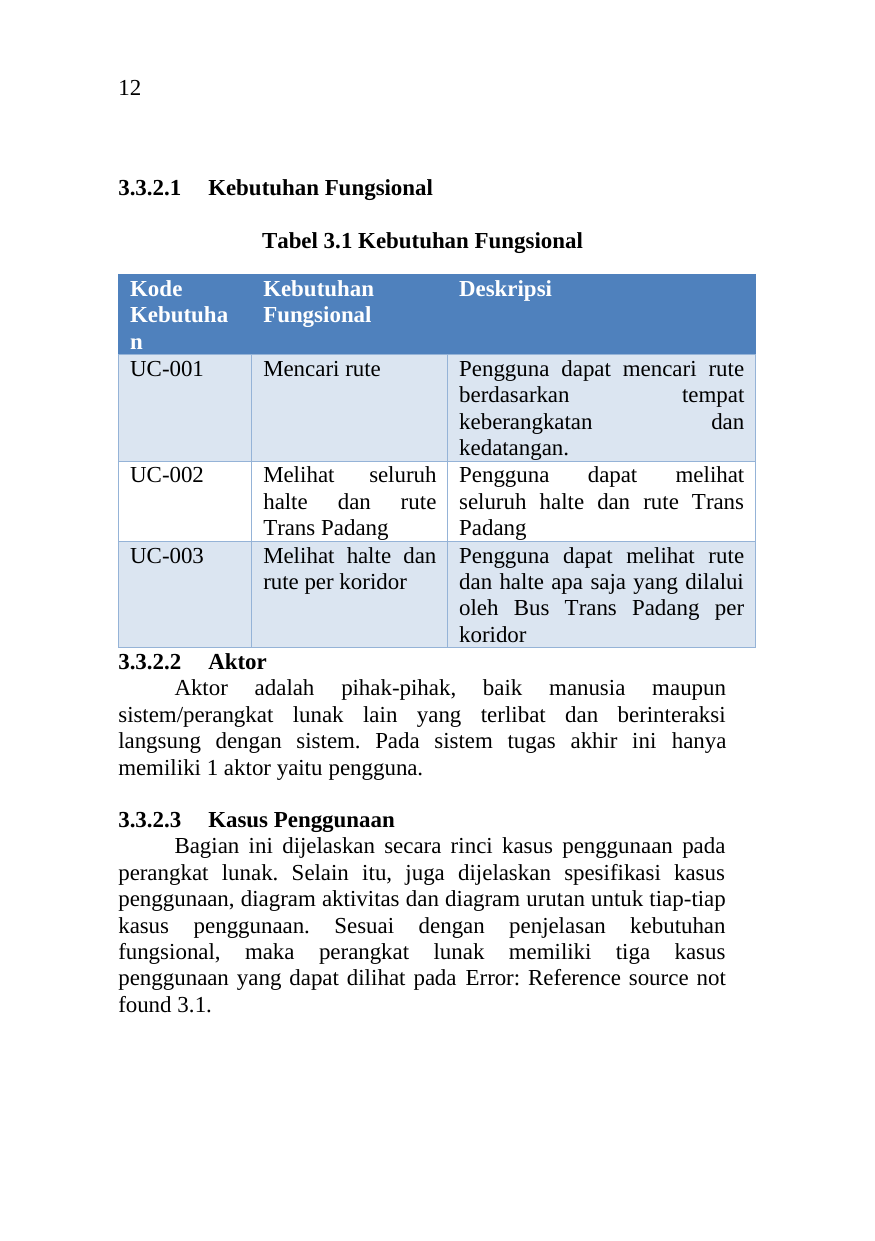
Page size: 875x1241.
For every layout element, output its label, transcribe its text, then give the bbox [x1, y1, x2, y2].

table_cell UC-002 [119, 462, 251, 541]
subtitle Aktor [118, 648, 726, 674]
subtitle Kasus Penggunaan [118, 806, 726, 833]
table_cell UC-003 [119, 542, 251, 647]
table_cell Melihat seluruh halte dan rute Trans Padang [252, 462, 447, 541]
table_header Kebutuhan Fungsional [252, 275, 447, 354]
text Aktor adalah pihak-pihak, baik manusia maupun sistem/perangkat lunak lain yang terlibat dan berinteraksi langsung dengan sistem. Pada sistem tugas akhir ini hanya memiliki 1 aktor yaitu pengguna. [118, 674, 726, 780]
table_cell Melihat halte dan rute per koridor [252, 542, 447, 647]
table_cell Pengguna dapat mencari rute berdasarkan tempat keberangkatan dan kedatangan. [448, 355, 755, 461]
table_header Deskripsi [448, 275, 755, 354]
subtitle Kebutuhan Fungsional [118, 174, 726, 200]
table_header Kode Kebutuhan [119, 275, 251, 354]
table_cell Pengguna dapat melihat seluruh halte dan rute Trans Padang [448, 462, 755, 541]
table_cell UC-001 [119, 355, 251, 461]
table_cell Mencari rute [252, 355, 447, 461]
table_cell Pengguna dapat melihat rute dan halte apa saja yang dilalui oleh Bus Trans Padang per koridor [448, 542, 755, 647]
text Tabel 3.1 Kebutuhan Fungsional [118, 227, 726, 253]
